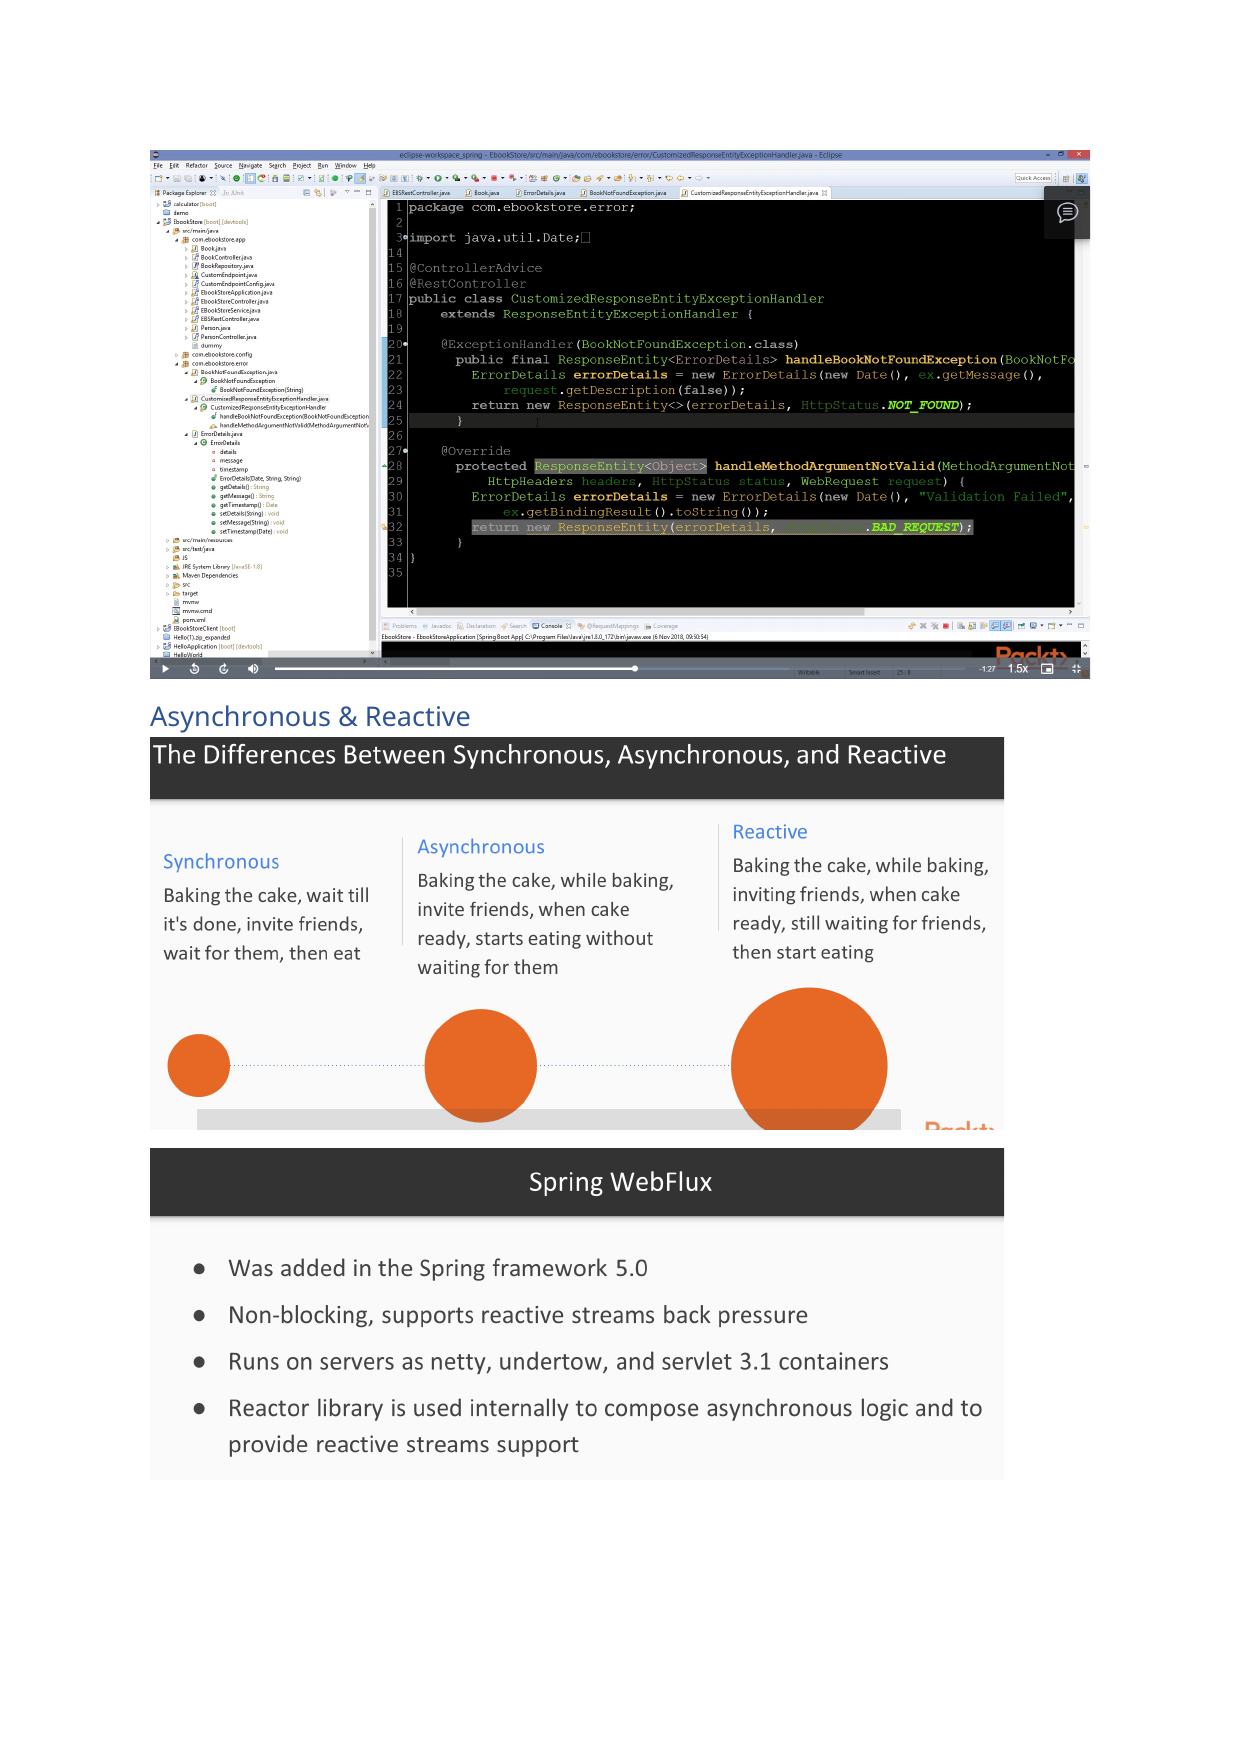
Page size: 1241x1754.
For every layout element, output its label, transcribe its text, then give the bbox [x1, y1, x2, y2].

picture [150, 150, 1091, 679]
picture [150, 737, 1005, 1130]
subtitle Asynchronous & Reactive [150, 697, 1090, 734]
picture [150, 1148, 1005, 1480]
